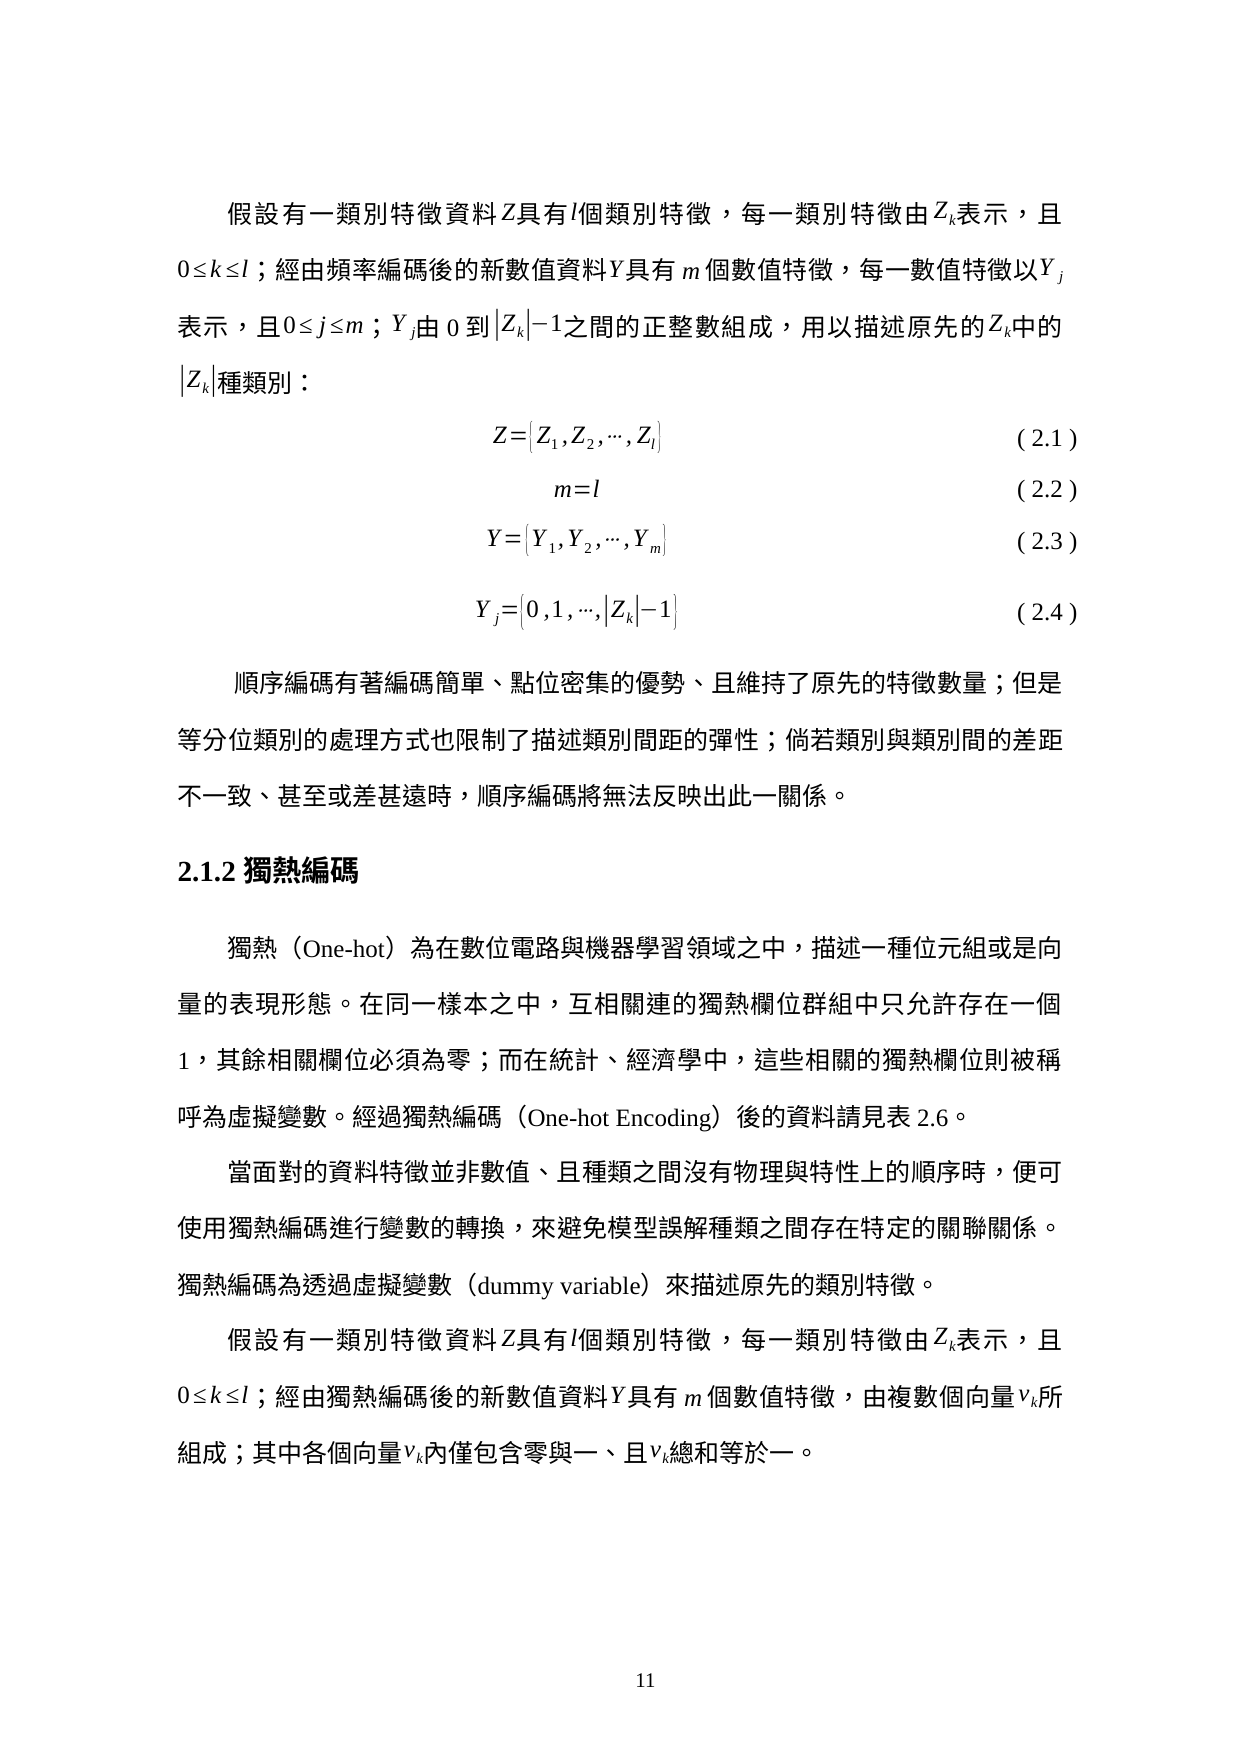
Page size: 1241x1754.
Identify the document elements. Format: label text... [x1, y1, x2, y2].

text 假設有一類別特徵資料具有個類別特徵，每一類別特徵由表示，且；經由獨熱編碼後的新數值資料具有m個數值特徵，由複數個向量所組成；其中各個向量內僅包含零與一、且總和等於一。 [177, 1320, 1063, 1470]
text ( 2.2 ) [177, 470, 1063, 508]
text 當面對的資料特徵並非數值、且種類之間沒有物理與特性上的順序時，便可使用獨熱編碼進行變數的轉換，來避免模型誤解種類之間存在特定的關聯關係。獨熱編碼為透過虛擬變數（dummy variable）來描述原先的類別特徵。 [177, 1152, 1063, 1302]
text 順序編碼有著編碼簡單、點位密集的優勢、且維持了原先的特徵數量；但是等分位類別的處理方式也限制了描述類別間距的彈性；倘若類別與類別間的差距不一致、甚至或差甚遠時，順序編碼將無法反映出此一關係。 [177, 663, 1063, 813]
subtitle 獨熱編碼 [177, 831, 1063, 906]
text ( 2.1 ) [177, 418, 1063, 456]
text ( 2.3 ) [177, 522, 1063, 559]
text 假設有一類別特徵資料具有個類別特徵，每一類別特徵由表示，且；經由頻率編碼後的新數值資料具有m個數值特徵，每一數值特徵以表示，且；由0到之間的正整數組成，用以描述原先的中的種類別： [177, 194, 1063, 400]
text ( 2.4 ) [177, 574, 1063, 649]
